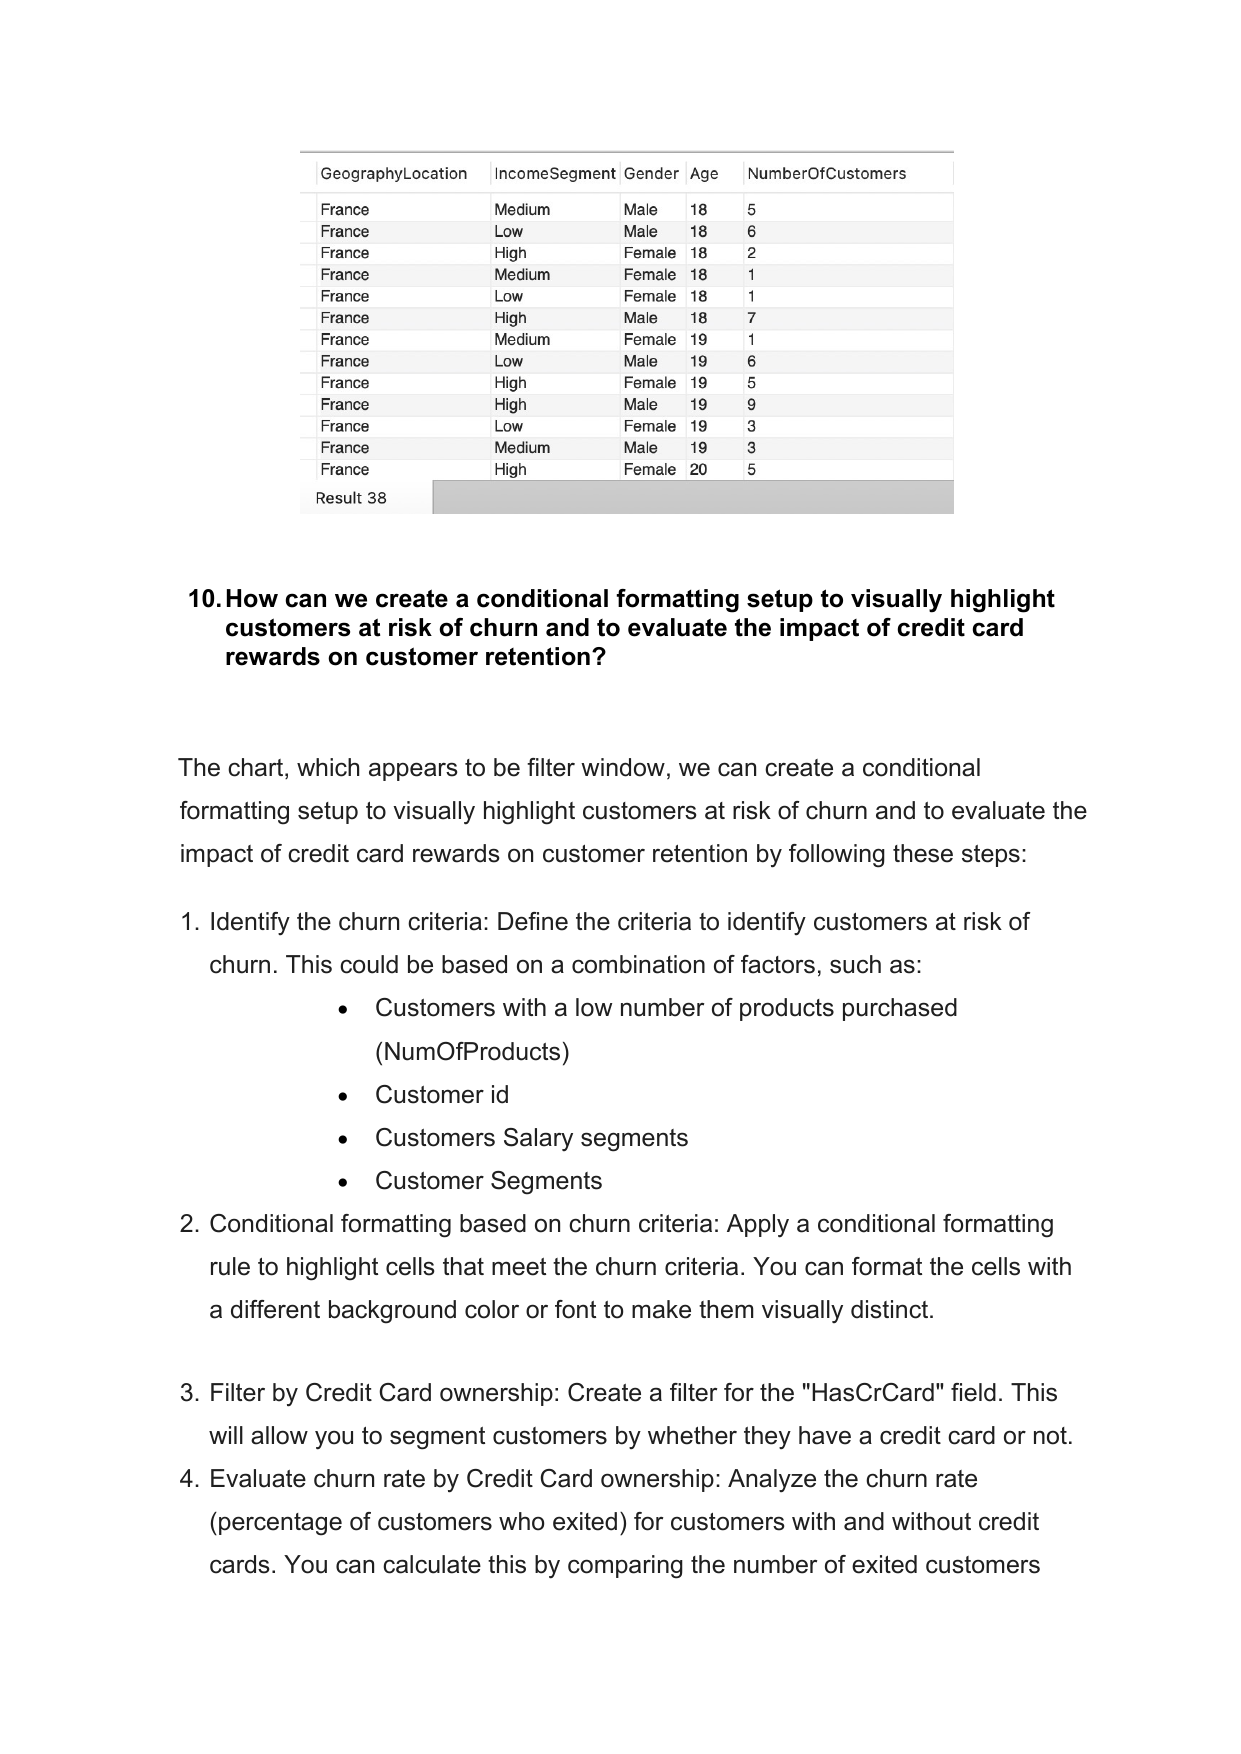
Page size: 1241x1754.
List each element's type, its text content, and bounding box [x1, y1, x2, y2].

picture [300, 150, 954, 514]
text The chart, which appears to be filter window, we can create a conditional formatting setup to visually highlight customers at risk of churn and to evaluate the impact of credit card rewards on customer retention by following these steps: [150, 753, 1090, 868]
list Customer Segments [337, 1166, 1090, 1195]
list Identify the churn criteria: Define the criteria to identify customers at risk of churn. This could be based on a combination of factors, such as: [179, 907, 1090, 979]
list Conditional formatting based on churn criteria: Apply a conditional formatting rule to highlight cells that meet the churn criteria. You can format the cells with a different background color or font to make them visually distinct. [179, 1209, 1090, 1324]
list Customer id [337, 1080, 1090, 1108]
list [179, 1464, 1090, 1579]
list Customers Salary segments [337, 1123, 1090, 1152]
list Customers with a low number of products purchased (NumOfProducts) [337, 993, 1090, 1065]
list How can we create a conditional formatting setup to visually highlight customers at risk of churn and to evaluate the impact of credit card rewards on customer retention? [187, 584, 1090, 670]
list Filter by Credit Card ownership: Create a filter for the "HasCrCard" field. This will allow you to segment customers by whether they have a credit card or not. [179, 1378, 1090, 1450]
